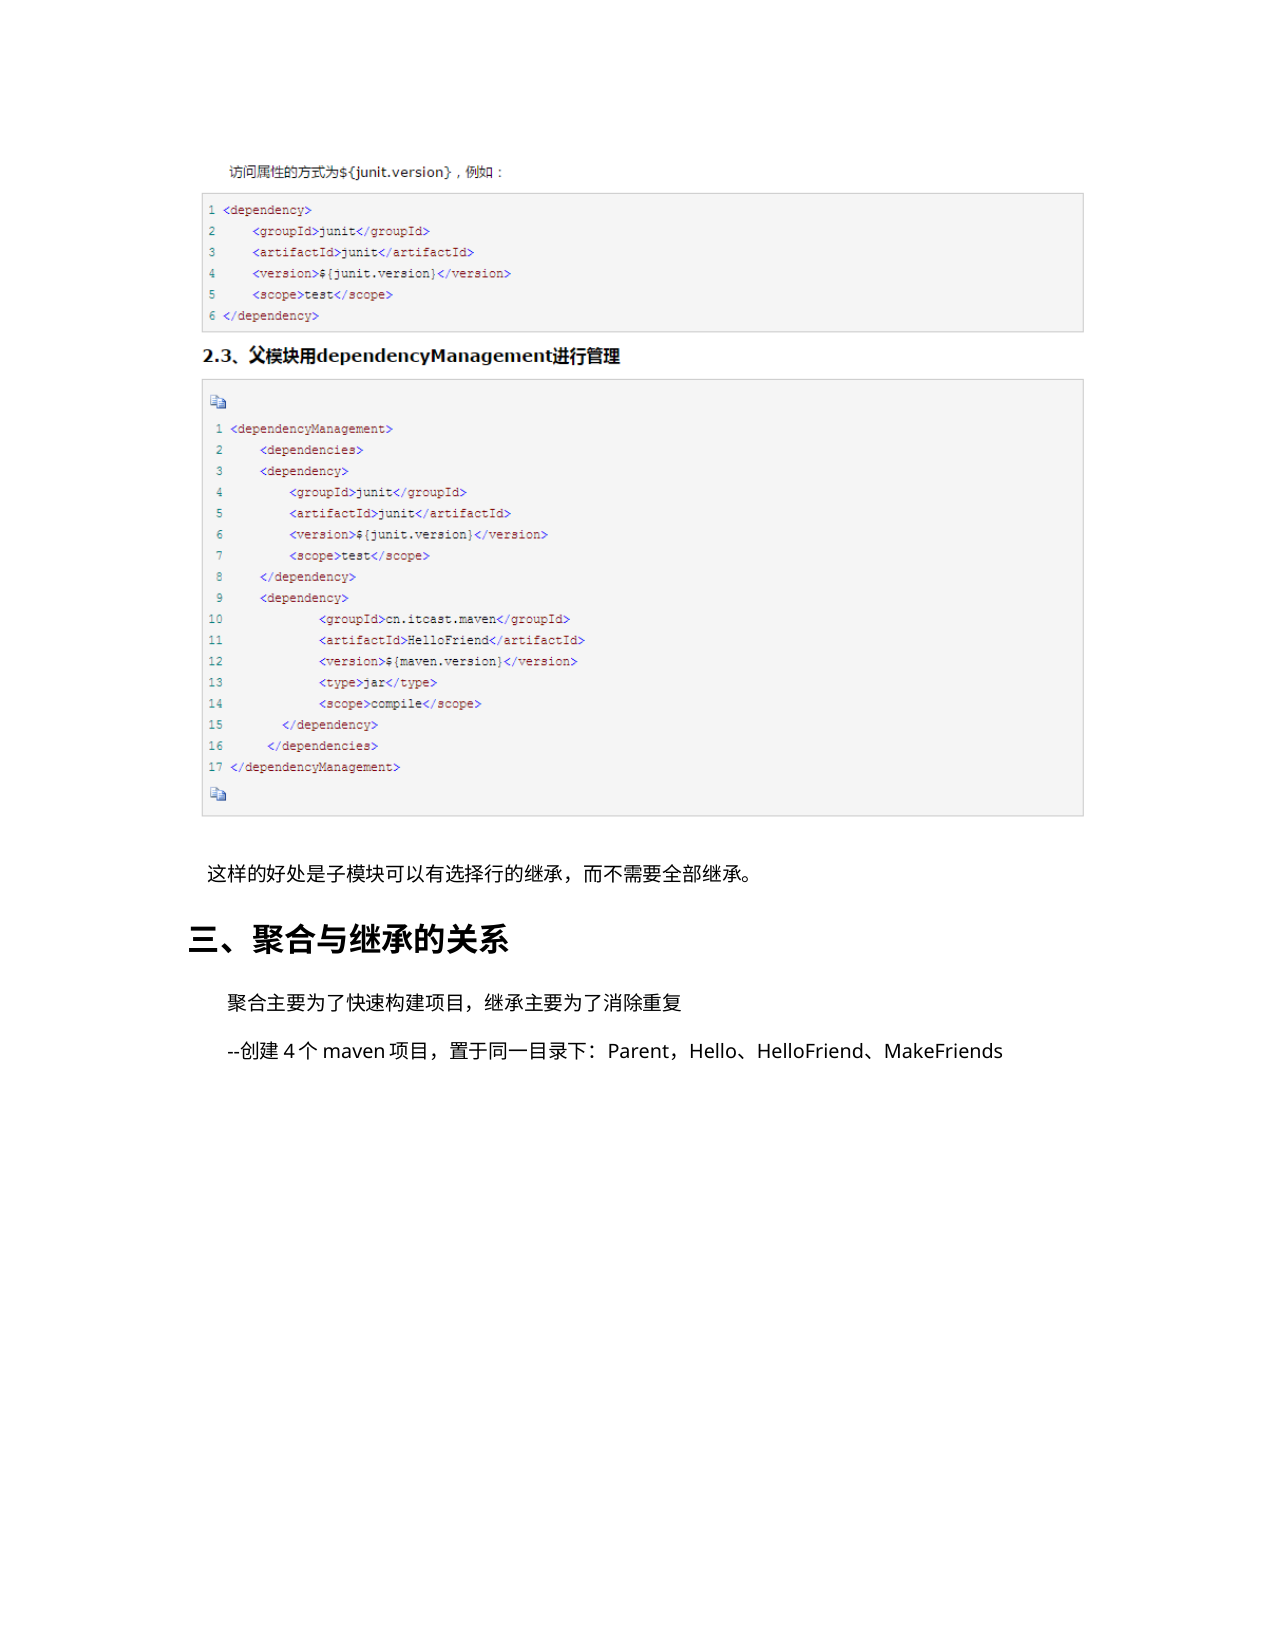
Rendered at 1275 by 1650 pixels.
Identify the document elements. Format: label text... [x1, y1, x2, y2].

text --创建4个maven项目，置于同一目录下：Parent，Hello、HelloFriend、MakeFriends [187, 1034, 1087, 1066]
picture [187, 158, 1087, 826]
subtitle 这样的好处是子模块可以有选择行的继承，而不需要全部继承。 [187, 857, 1087, 889]
text 聚合主要为了快速构建项目，继承主要为了消除重复 [187, 986, 1087, 1018]
subtitle 三、聚合与继承的关系 [187, 905, 1087, 970]
